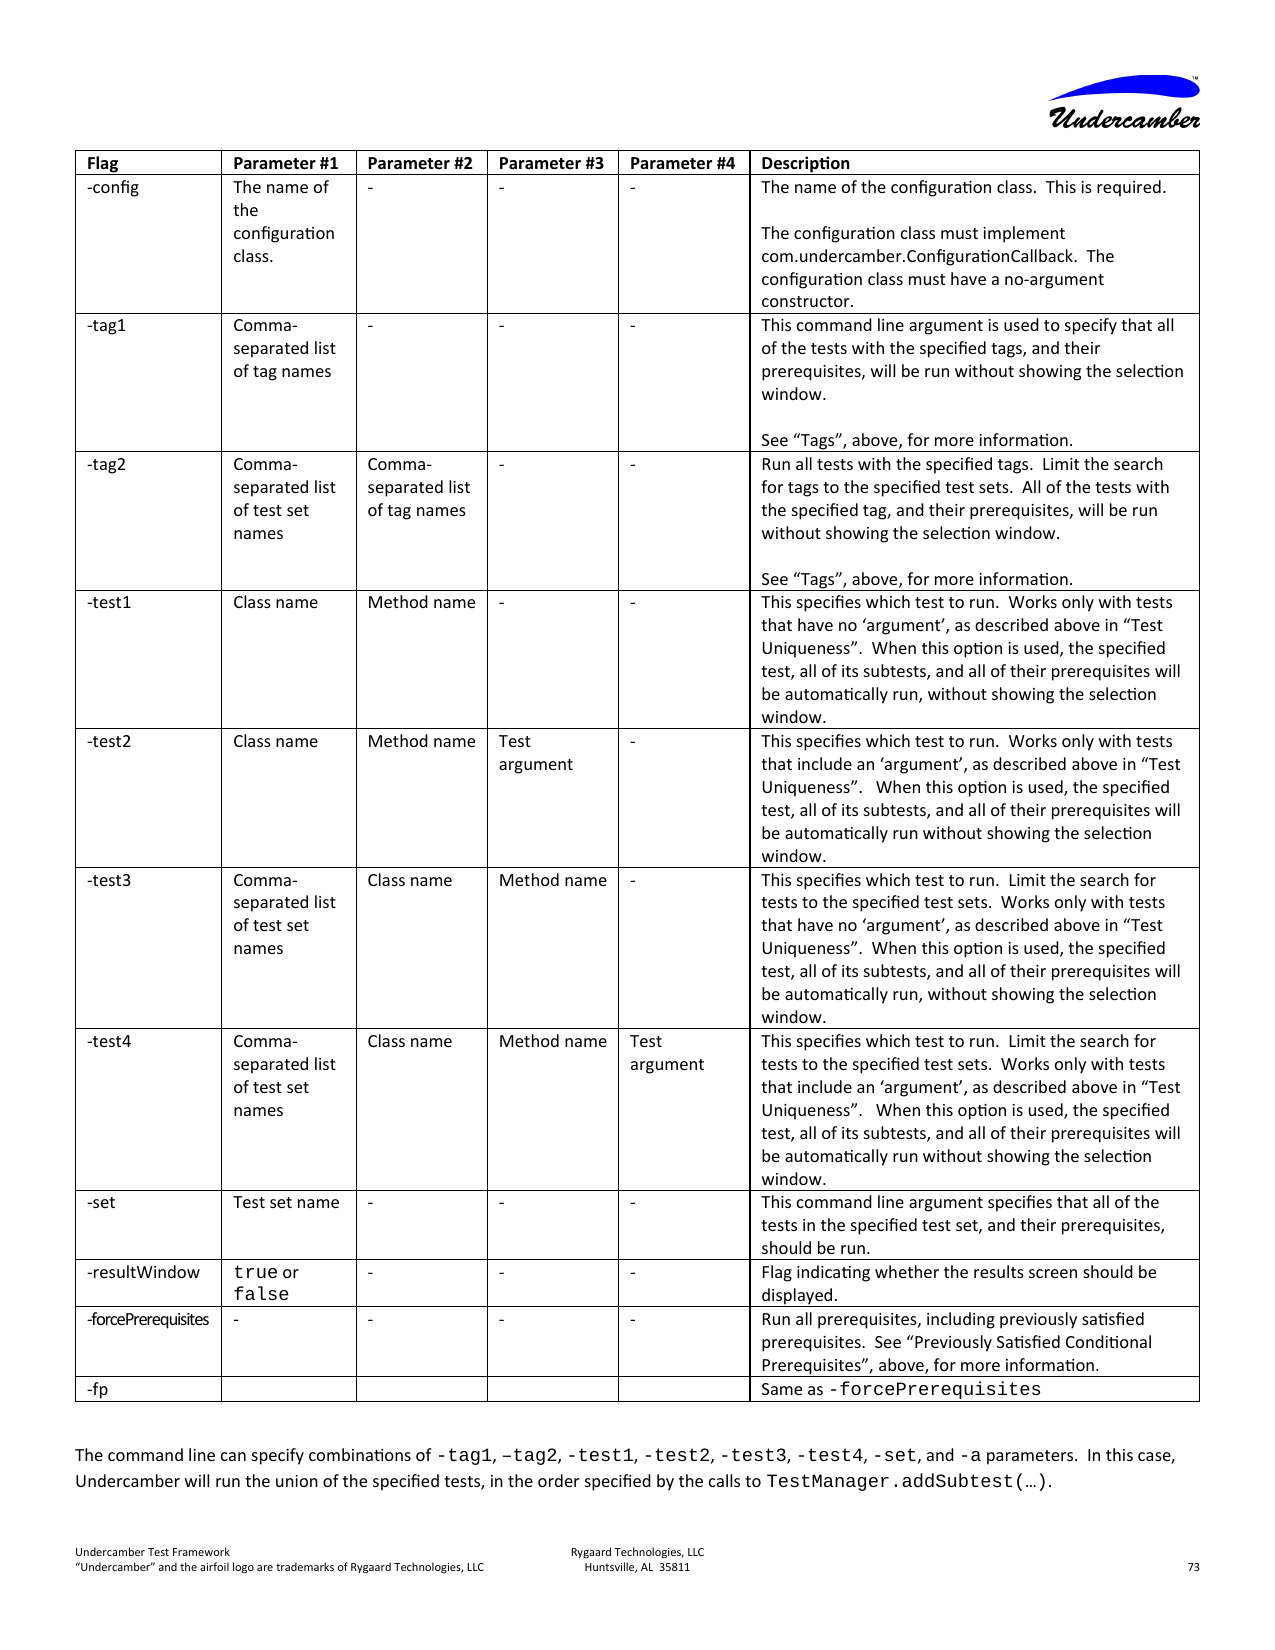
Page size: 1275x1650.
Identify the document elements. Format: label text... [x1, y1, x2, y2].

table_cell -resultWindow [76, 1260, 221, 1306]
table_cell - [619, 1260, 749, 1306]
table_cell [619, 1377, 749, 1401]
table_cell - [619, 314, 749, 451]
table_cell This specifies which test to run. Limit the search for tests to the specified test sets. Works only with tests that have no ‘argument’, as described above in “Test Uniqueness”. When this option is used, the specified test, all of its subtests, and all of their prerequisites will be automatically run, without showing the selection window. [751, 868, 1199, 1028]
table_cell - [357, 175, 487, 312]
table_cell - [488, 1191, 618, 1259]
table_cell -set [76, 1191, 221, 1259]
table_cell - [619, 1191, 749, 1259]
table_cell - [619, 452, 749, 589]
text The command line can specify combinations of -tag1, –tag2, -test1, -test2, -test3, -test4, -set, and -a parameters. In this case, Undercamber will run the union of the specified tests, in the order specified by the calls to TestManager.addSubtest(…). [75, 1443, 1200, 1493]
table_header Parameter #3 [488, 151, 618, 174]
table_cell - [357, 1191, 487, 1259]
table_header Parameter #2 [357, 151, 487, 174]
table_cell [357, 1377, 487, 1401]
table_cell Comma-separated list of test set names [222, 1029, 356, 1189]
table_cell - [488, 1307, 618, 1376]
table_cell Class name [222, 729, 356, 867]
table_header Description [751, 151, 1199, 174]
table_cell - [488, 314, 618, 451]
table_cell - [488, 1260, 618, 1306]
table_cell Flag indicating whether the results screen should be displayed. [751, 1260, 1199, 1306]
table_cell This command line argument specifies that all of the tests in the specified test set, and their prerequisites, should be run. [751, 1191, 1199, 1259]
table_cell - [488, 452, 618, 589]
table_header Flag [76, 151, 221, 174]
table_cell - [488, 175, 618, 312]
table_cell Method name [488, 1029, 618, 1189]
table_cell This specifies which test to run. Works only with tests that have no ‘argument’, as described above in “Test Uniqueness”. When this option is used, the specified test, all of its subtests, and all of their prerequisites will be automatically run, without showing the selection window. [751, 591, 1199, 728]
table_cell - [488, 591, 618, 728]
table_cell This specifies which test to run. Works only with tests that include an ‘argument’, as described above in “Test Uniqueness”. When this option is used, the specified test, all of its subtests, and all of their prerequisites will be automatically run without showing the selection window. [751, 729, 1199, 867]
table_cell Test set name [222, 1191, 356, 1259]
table_cell Test argument [619, 1029, 749, 1189]
table_cell - [357, 1307, 487, 1376]
table_cell Class name [222, 591, 356, 728]
table_cell This specifies which test to run. Limit the search for tests to the specified test sets. Works only with tests that include an ‘argument’, as described above in “Test Uniqueness”. When this option is used, the specified test, all of its subtests, and all of their prerequisites will be automatically run without showing the selection window. [751, 1029, 1199, 1189]
table_cell -config [76, 175, 221, 312]
table_header Parameter #1 [222, 151, 356, 174]
table_cell - [619, 729, 749, 867]
table_cell Run all tests with the specified tags. Limit the search for tags to the specified test sets. All of the tests with the specified tag, and their prerequisites, will be run without showing the selection window. See “Tags”, above, for more information. [751, 452, 1199, 589]
table_cell -forcePrerequisites [76, 1307, 221, 1376]
table_cell The name of the configuration class. [222, 175, 356, 312]
table_cell -test4 [76, 1029, 221, 1189]
table_cell -test2 [76, 729, 221, 867]
table_cell -fp [76, 1377, 221, 1401]
table_cell true or false [222, 1260, 356, 1306]
table_cell - [619, 868, 749, 1028]
table_cell Comma-separated list of test set names [222, 868, 356, 1028]
table_header Parameter #4 [619, 151, 749, 174]
table_cell Run all prerequisites, including previously satisfied prerequisites. See “Previously Satisfied Conditional Prerequisites”, above, for more information. [751, 1307, 1199, 1376]
table_cell This command line argument is used to specify that all of the tests with the specified tags, and their prerequisites, will be run without showing the selection window. See “Tags”, above, for more information. [751, 314, 1199, 451]
table_cell - [619, 591, 749, 728]
table_cell - [619, 175, 749, 312]
table_cell - [619, 1307, 749, 1376]
table_cell - [357, 1260, 487, 1306]
table_cell -test3 [76, 868, 221, 1028]
table_cell Comma-separated list of tag names [222, 314, 356, 451]
table_cell Comma-separated list of tag names [357, 452, 487, 589]
table_cell - [357, 314, 487, 451]
table_cell Method name [357, 729, 487, 867]
table_cell -tag1 [76, 314, 221, 451]
table_cell The name of the configuration class. This is required. The configuration class must implement com.undercamber.ConfigurationCallback. The configuration class must have a no-argument constructor. [751, 175, 1199, 312]
table_cell Test argument [488, 729, 618, 867]
table_cell Same as -forcePrerequisites [751, 1377, 1199, 1401]
table_cell [488, 1377, 618, 1401]
table_cell Comma-separated list of test set names [222, 452, 356, 589]
picture [1048, 75, 1200, 137]
table_cell - [222, 1307, 356, 1376]
table_cell Method name [357, 591, 487, 728]
table_cell Class name [357, 1029, 487, 1189]
table_cell -tag2 [76, 452, 221, 589]
table_cell [222, 1377, 356, 1401]
table_cell Class name [357, 868, 487, 1028]
table_cell -test1 [76, 591, 221, 728]
table_cell Method name [488, 868, 618, 1028]
